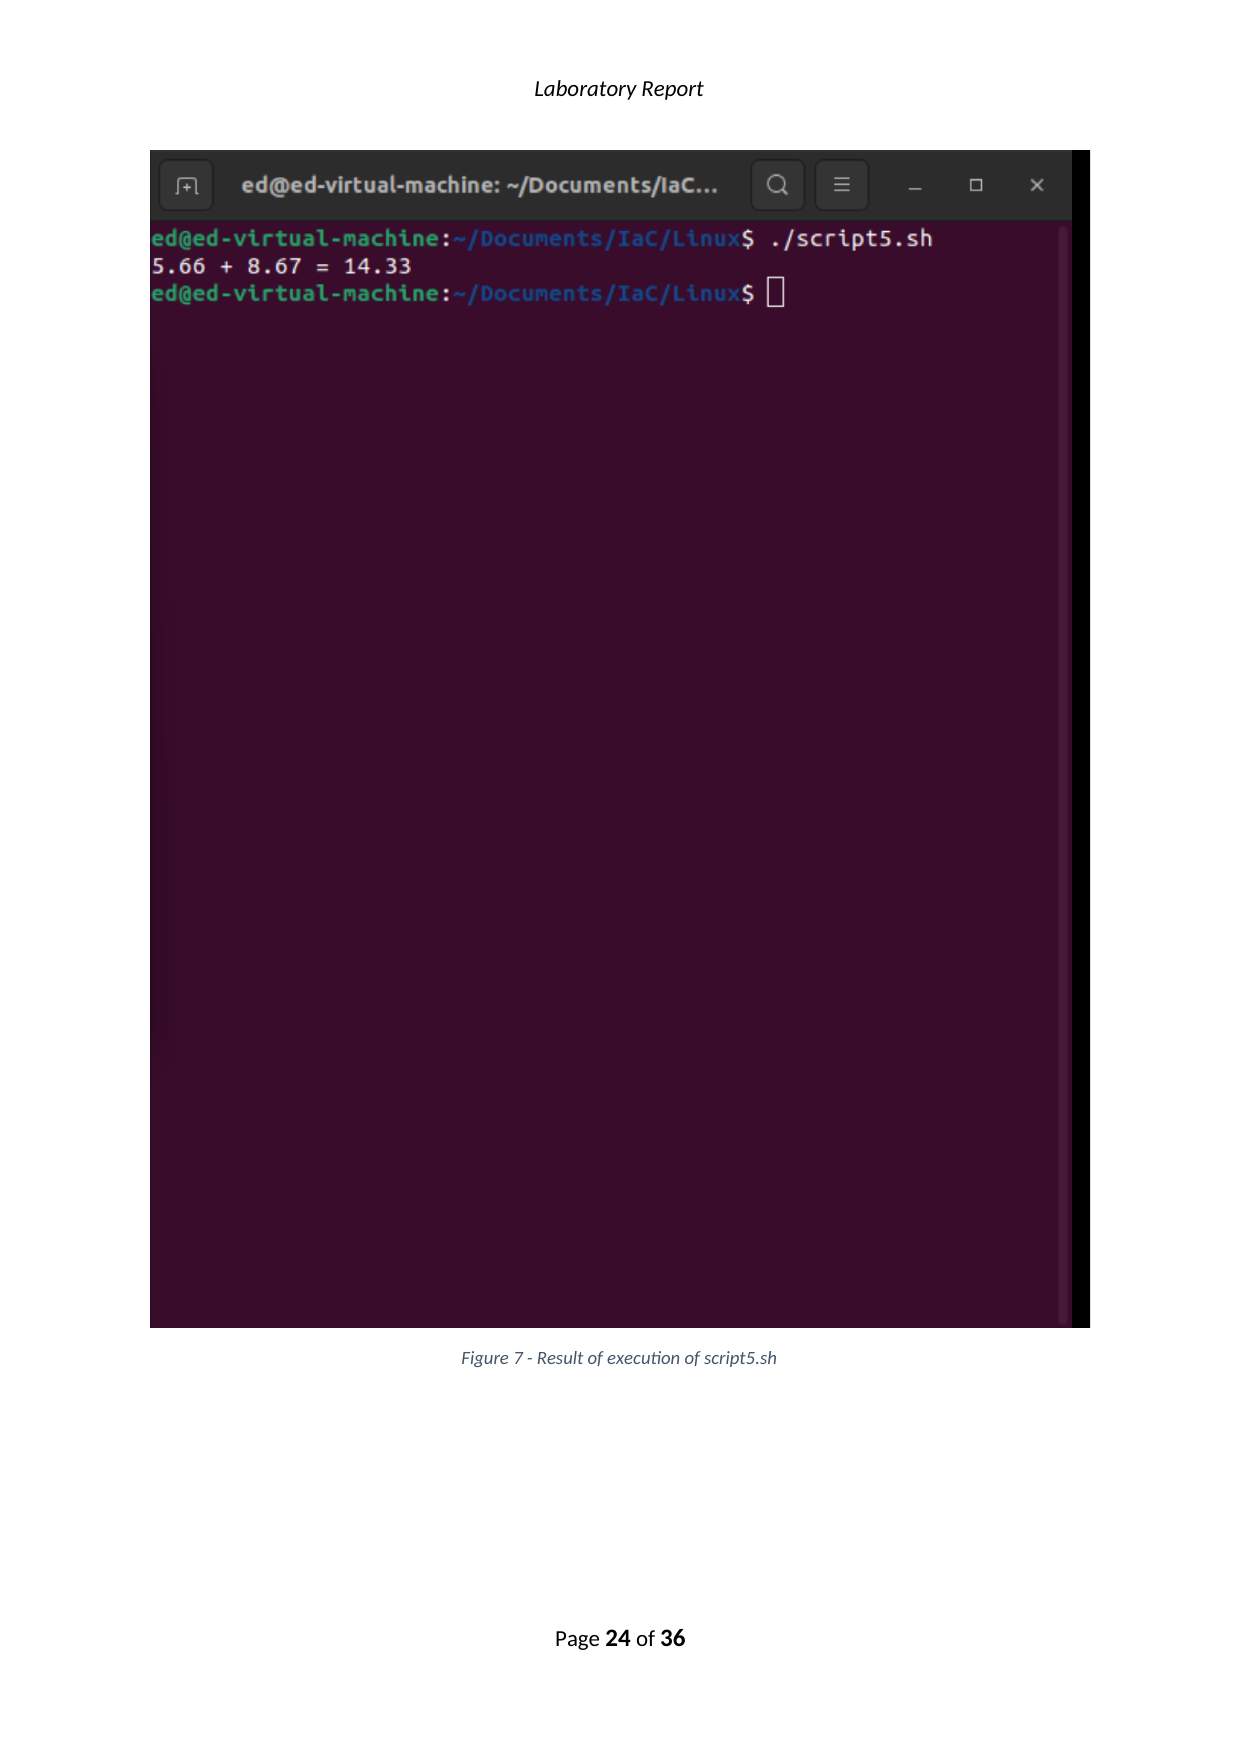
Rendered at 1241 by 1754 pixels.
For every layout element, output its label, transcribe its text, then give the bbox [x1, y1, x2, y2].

text Figure 7 - Result of execution of script5.sh [150, 1346, 1090, 1369]
picture [150, 150, 1091, 1328]
